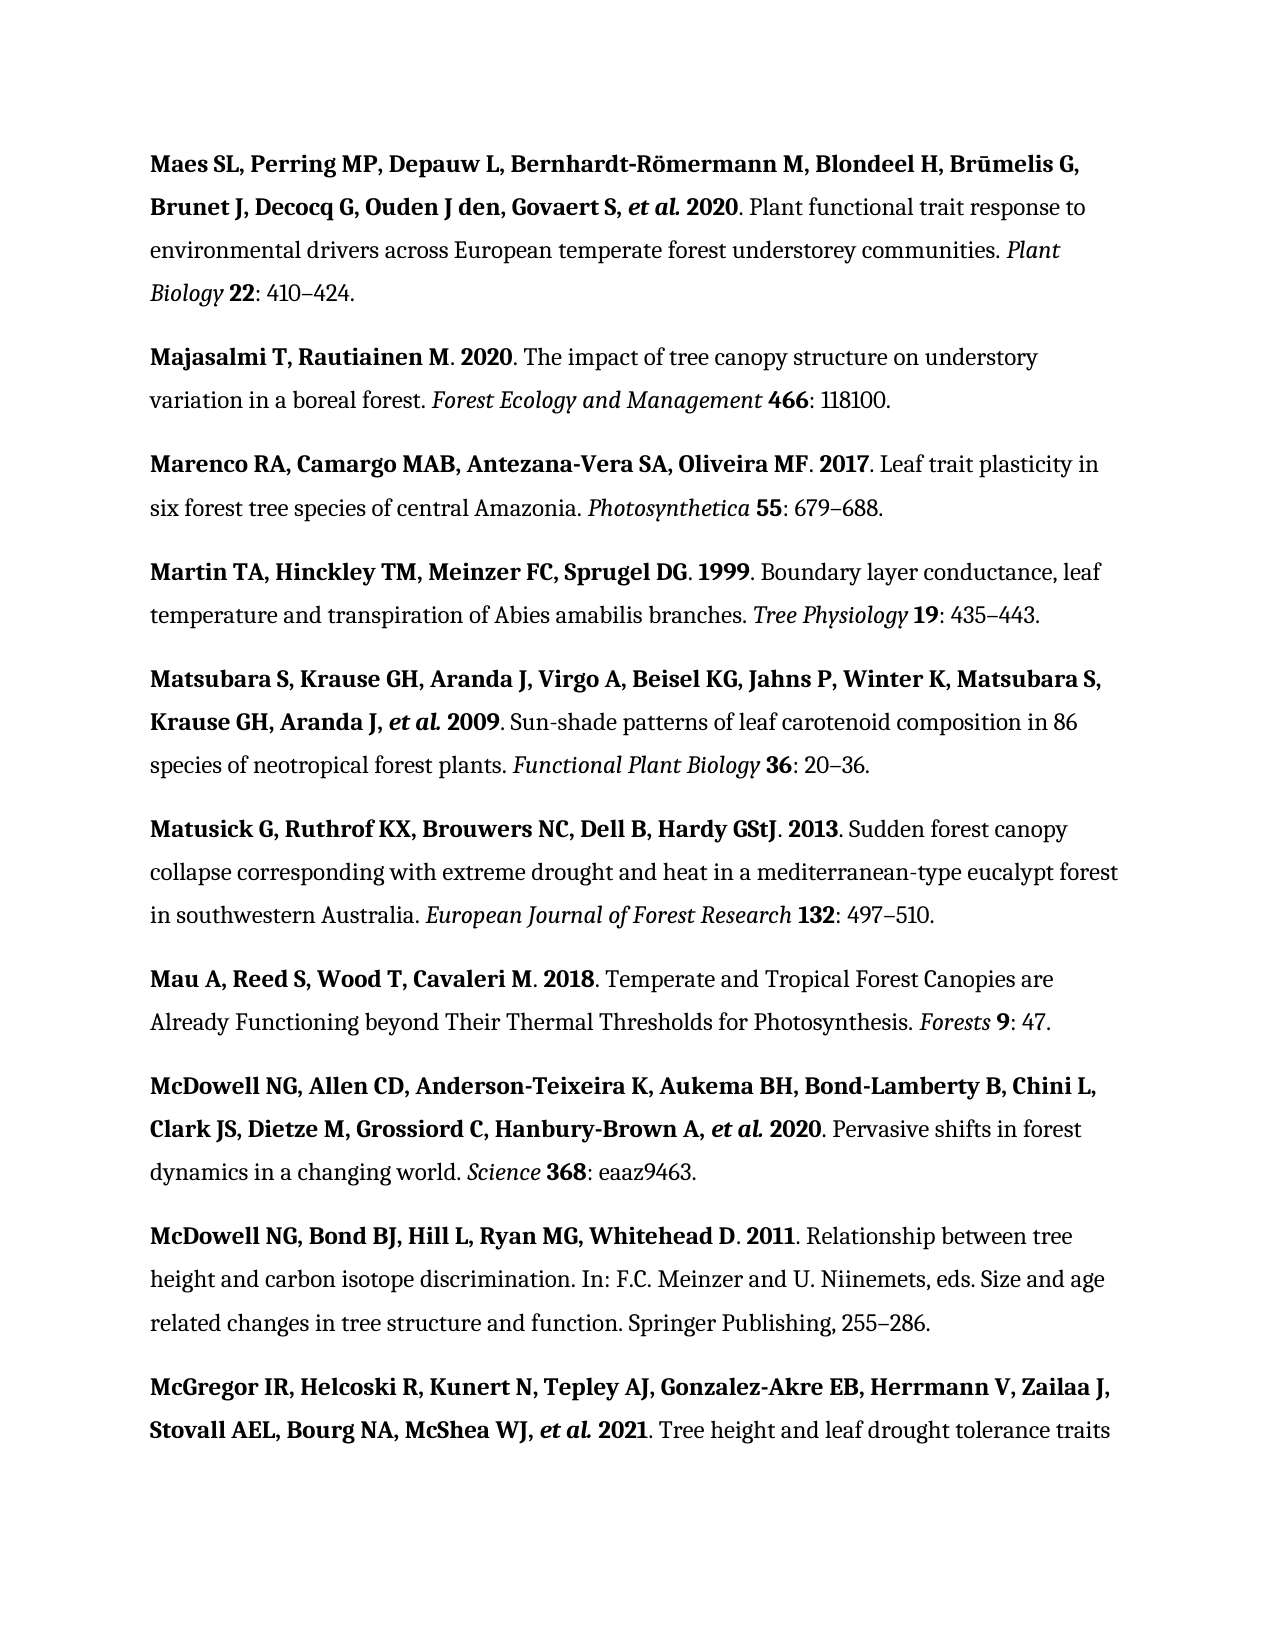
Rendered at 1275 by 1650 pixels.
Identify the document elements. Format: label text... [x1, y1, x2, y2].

text McDowell NG, Allen CD, Anderson-Teixeira K, Aukema BH, Bond-Lamberty B, Chini L, Clark JS, Dietze M, Grossiord C, Hanbury-Brown A, et al. 2020. Pervasive shifts in forest dynamics in a changing world. Science 368: eaaz9463. [150, 1072, 1125, 1187]
text Maes SL, Perring MP, Depauw L, Bernhardt‐Römermann M, Blondeel H, Brūmelis G, Brunet J, Decocq G, Ouden J den, Govaert S, et al. 2020. Plant functional trait response to environmental drivers across European temperate forest understorey communities. Plant Biology 22: 410–424. [150, 150, 1125, 308]
text McDowell NG, Bond BJ, Hill L, Ryan MG, Whitehead D. 2011. Relationship between tree height and carbon isotope discrimination. In: F.C. Meinzer and U. Niinemets, eds. Size and age related changes in tree structure and function. Springer Publishing, 255–286. [150, 1222, 1125, 1337]
text Mau A, Reed S, Wood T, Cavaleri M. 2018. Temperate and Tropical Forest Canopies are Already Functioning beyond Their Thermal Thresholds for Photosynthesis. Forests 9: 47. [150, 965, 1125, 1037]
text Majasalmi T, Rautiainen M. 2020. The impact of tree canopy structure on understory variation in a boreal forest. Forest Ecology and Management 466: 118100. [150, 343, 1125, 415]
text Matusick G, Ruthrof KX, Brouwers NC, Dell B, Hardy GStJ. 2013. Sudden forest canopy collapse corresponding with extreme drought and heat in a mediterranean-type eucalypt forest in southwestern Australia. European Journal of Forest Research 132: 497–510. [150, 815, 1125, 930]
text Marenco RA, Camargo MAB, Antezana-Vera SA, Oliveira MF. 2017. Leaf trait plasticity in six forest tree species of central Amazonia. Photosynthetica 55: 679–688. [150, 450, 1125, 522]
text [150, 1372, 1125, 1444]
text Matsubara S, Krause GH, Aranda J, Virgo A, Beisel KG, Jahns P, Winter K, Matsubara S, Krause GH, Aranda J, et al. 2009. Sun-shade patterns of leaf carotenoid composition in 86 species of neotropical forest plants. Functional Plant Biology 36: 20–36. [150, 664, 1125, 779]
text Martin TA, Hinckley TM, Meinzer FC, Sprugel DG. 1999. Boundary layer conductance, leaf temperature and transpiration of Abies amabilis branches. Tree Physiology 19: 435–443. [150, 557, 1125, 629]
